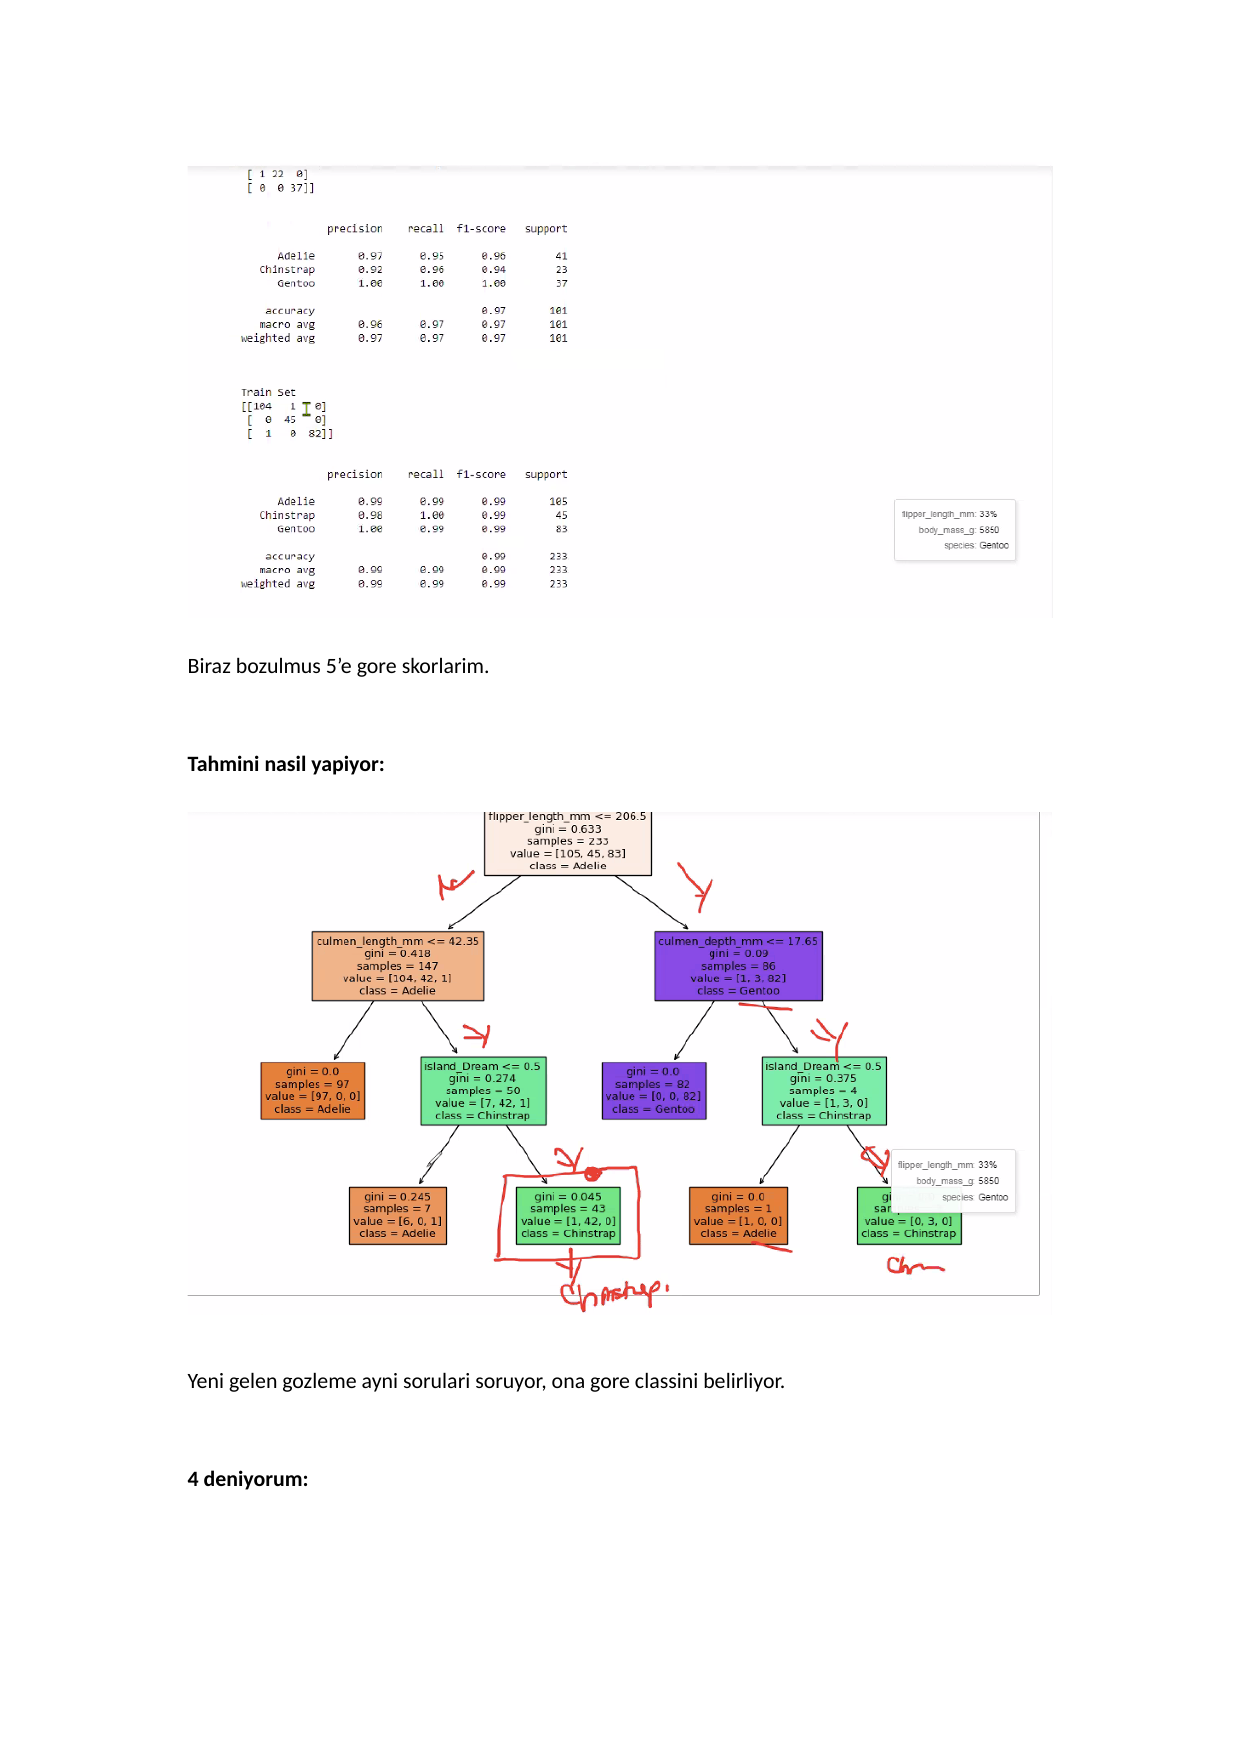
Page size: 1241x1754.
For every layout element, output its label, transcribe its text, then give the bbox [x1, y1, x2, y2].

picture [187, 162, 1053, 618]
text Yeni gelen gozleme ayni sorulari soruyor, ona gore classini belirliyor. [187, 1364, 1053, 1397]
text Biraz bozulmus 5’e gore skorlarim. [187, 649, 1053, 682]
picture [187, 812, 1052, 1315]
text Tahmini nasil yapiyor: [187, 747, 1053, 779]
text 4 deniyorum: [187, 1462, 1053, 1494]
